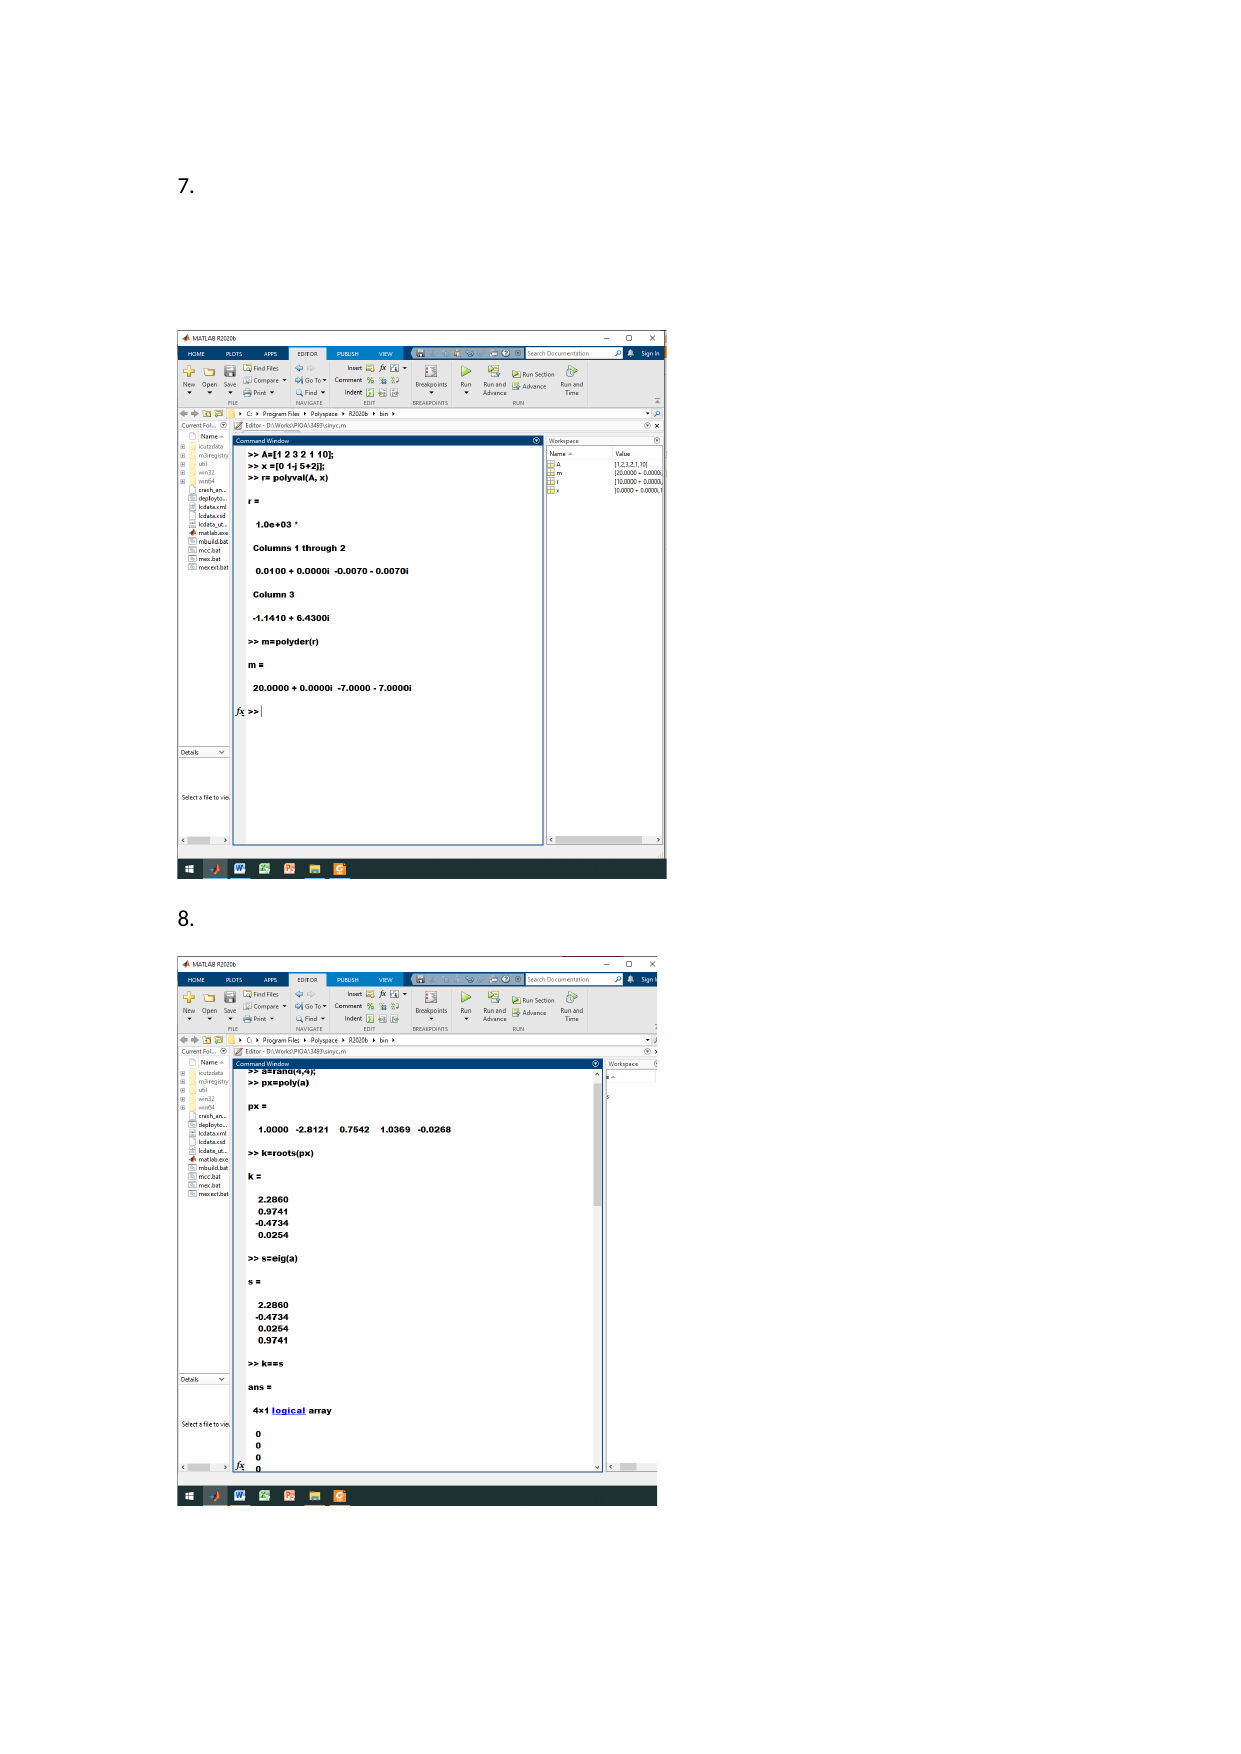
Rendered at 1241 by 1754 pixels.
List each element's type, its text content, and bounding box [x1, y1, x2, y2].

text 8. [177, 904, 1152, 932]
picture [177, 956, 658, 1506]
text 7. [177, 171, 1152, 199]
picture [177, 330, 667, 879]
